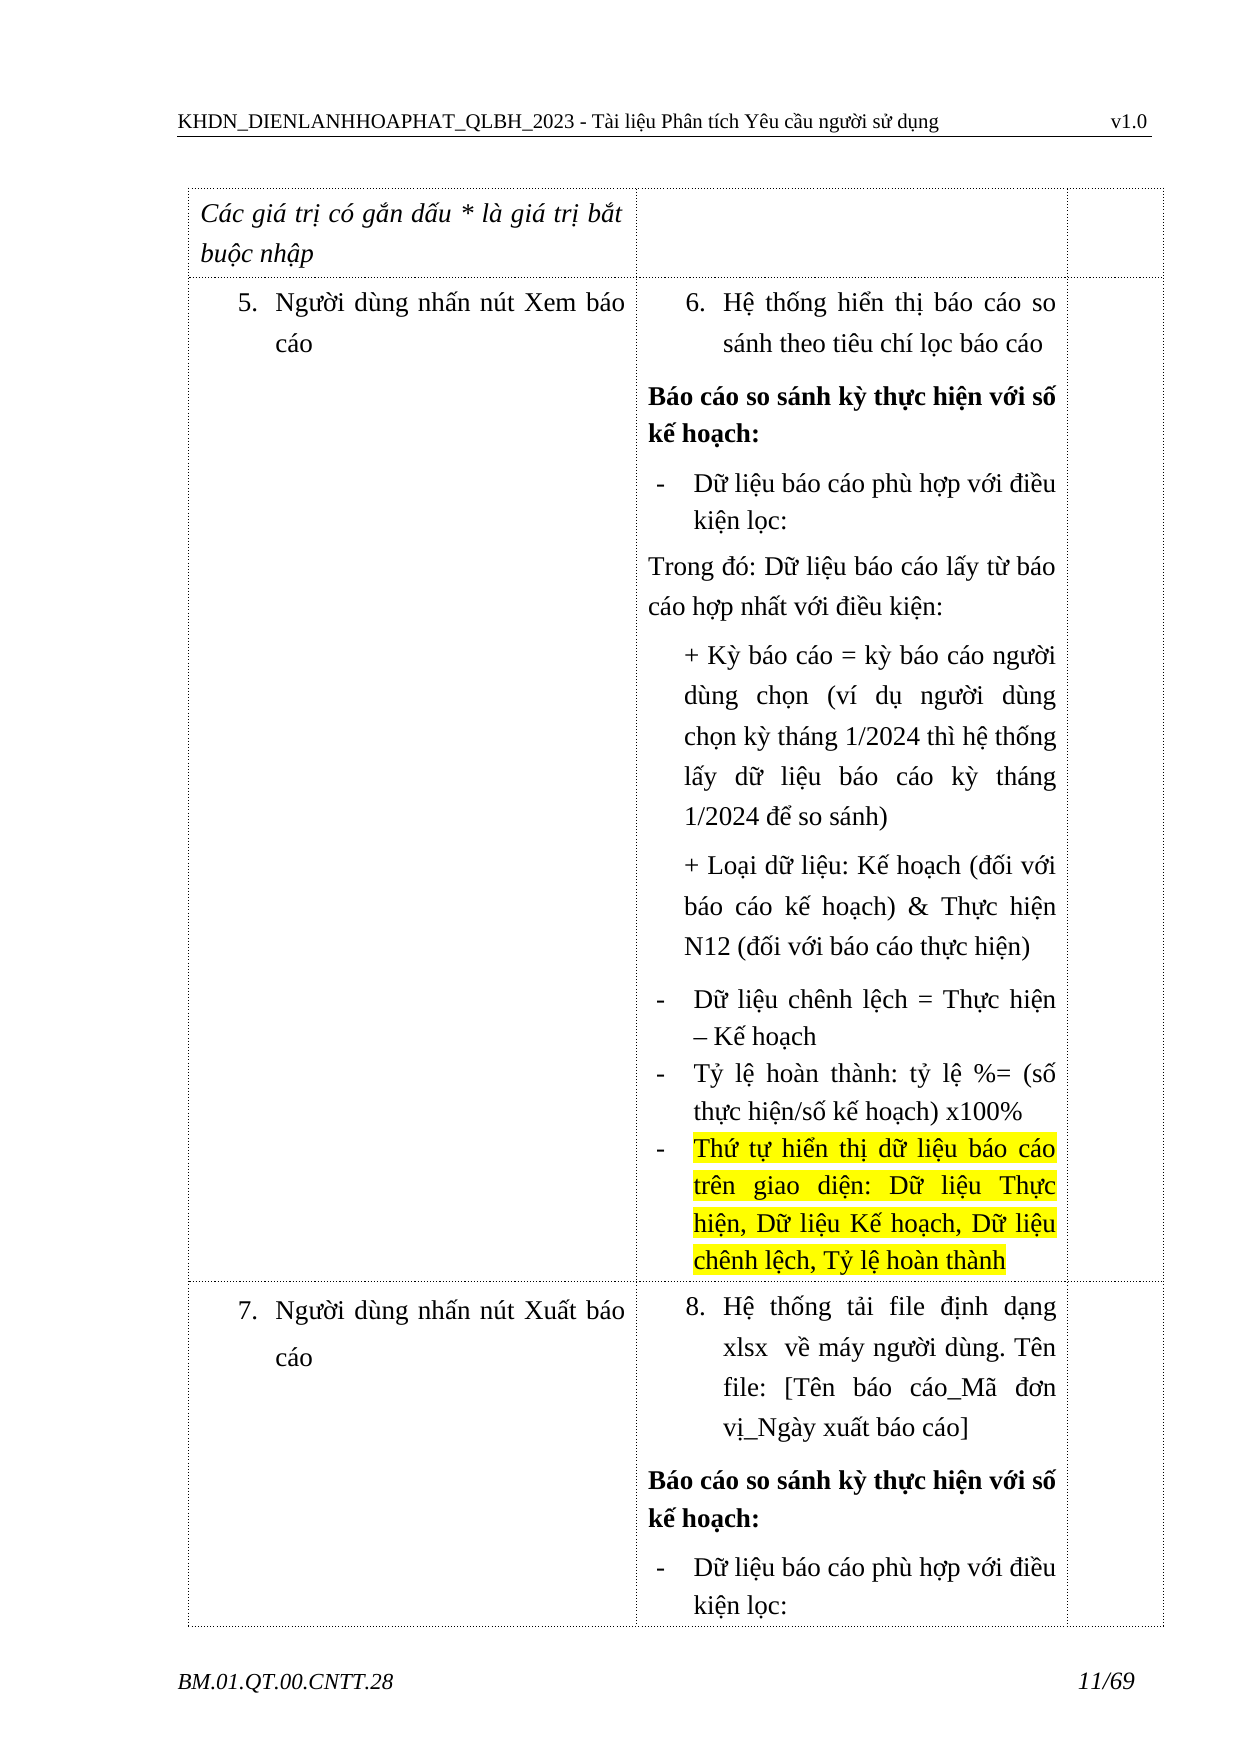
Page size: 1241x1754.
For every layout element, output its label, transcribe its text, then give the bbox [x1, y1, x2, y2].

table_cell Hệ thống hiển thị báo cáo so sánh theo tiêu chí lọc báo cáo Báo cáo so sánh kỳ thực hiện với số kế hoạch: Dữ liệu báo cáo phù hợp với điều kiện lọc: Trong đó: Dữ liệu báo cáo lấy từ báo cáo hợp nhất với điều kiện: + Kỳ báo cáo = kỳ báo cáo người dùng chọn (ví dụ người dùng chọn kỳ tháng 1/2024 thì hệ thống lấy dữ liệu báo cáo kỳ tháng 1/2024 để so sánh) + Loại dữ liệu: Kế hoạch (đối với báo cáo kế hoạch) & Thực hiện N12 (đối với báo cáo thực hiện) Dữ liệu chênh lệch = Thực hiện – Kế hoạch Tỷ lệ hoàn thành: tỷ lệ %= (số thực hiện/số kế hoạch) x100% Thứ tự hiển thị dữ liệu báo cáo trên giao diện: Dữ liệu Thực hiện, Dữ liệu Kế hoạch, Dữ liệu chênh lệch, Tỷ lệ hoàn thành [637, 277, 1068, 1281]
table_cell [637, 188, 1068, 277]
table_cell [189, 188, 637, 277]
table_cell [1068, 277, 1164, 1281]
table_cell [1068, 188, 1164, 277]
table_cell Người dùng nhấn nút Xem báo cáo [189, 277, 637, 1281]
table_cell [637, 1281, 1068, 1626]
table_cell [1068, 1281, 1164, 1626]
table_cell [189, 1281, 637, 1626]
